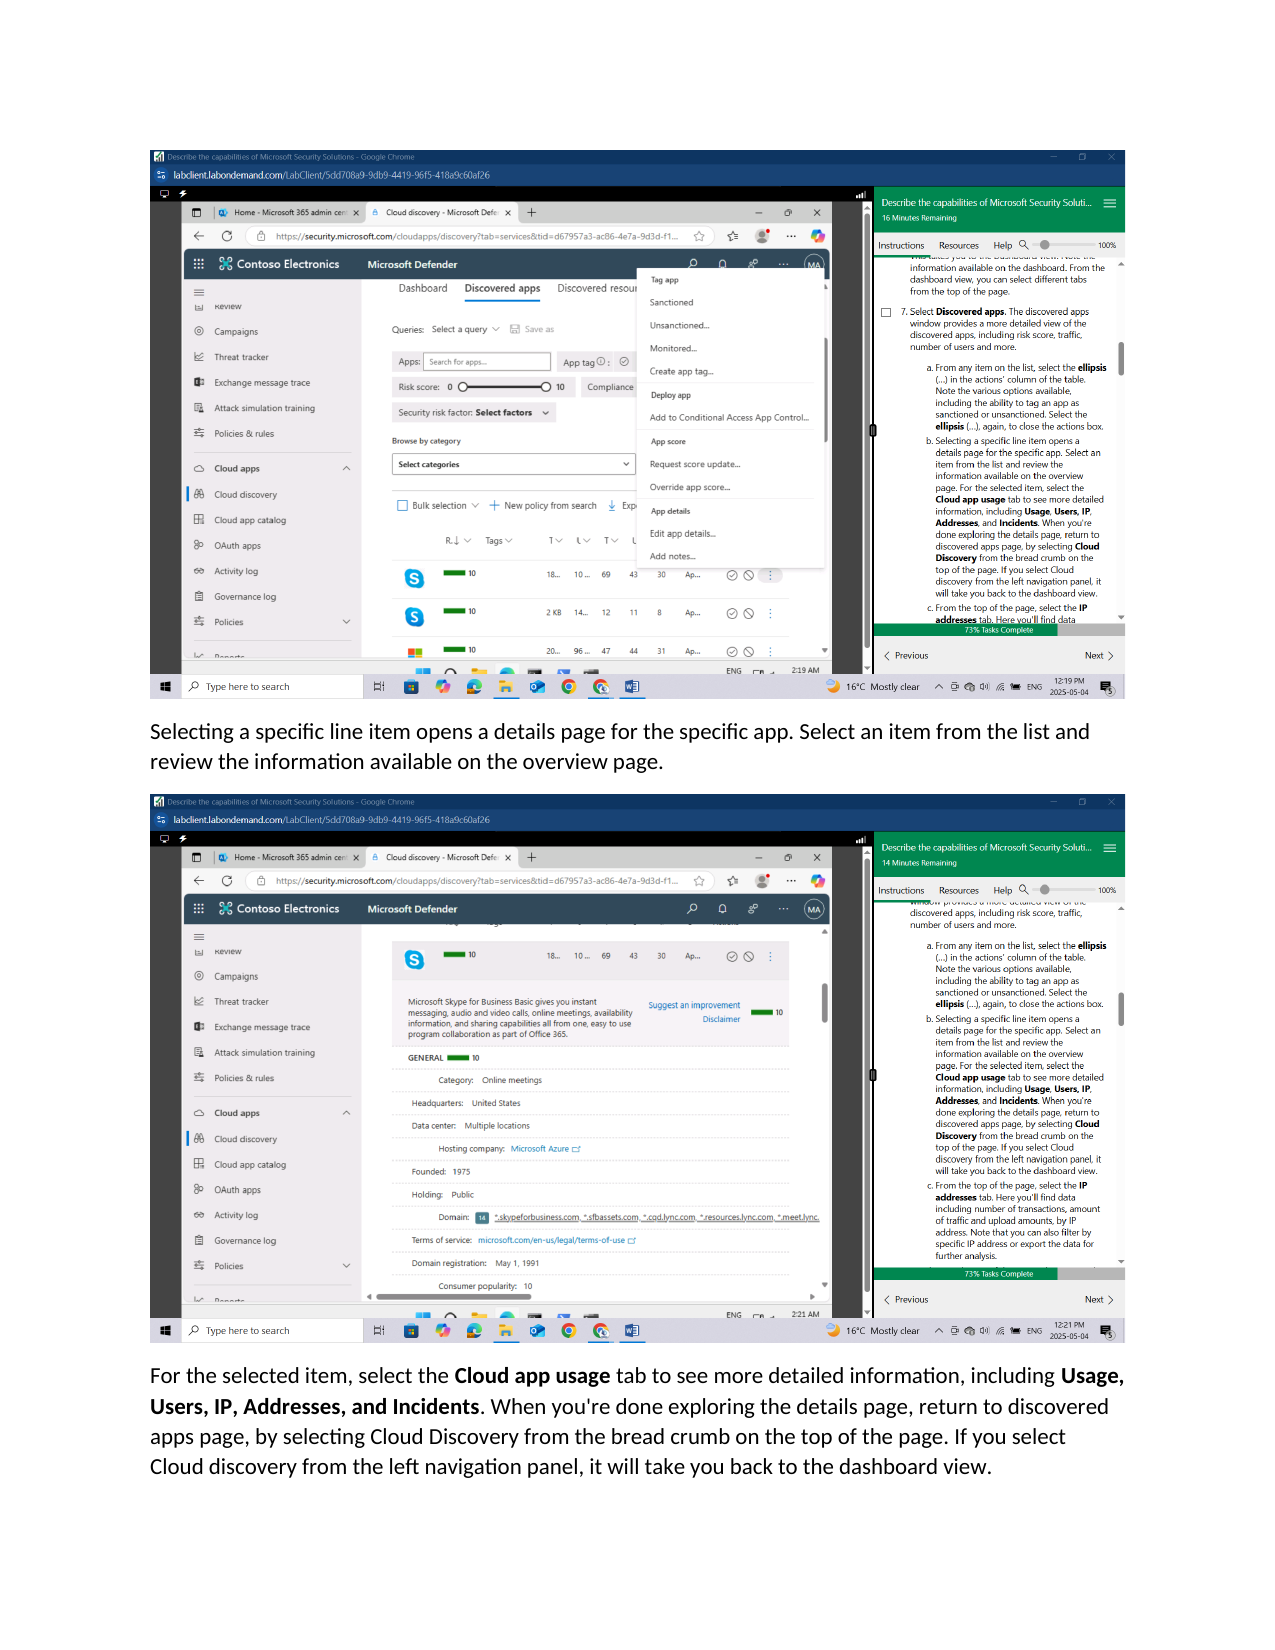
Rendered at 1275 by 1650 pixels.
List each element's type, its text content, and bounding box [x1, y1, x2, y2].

picture [150, 794, 1125, 1343]
text Selecting a specific line item opens a details page for the specific app. Select an item from the list and review the information available on the overview page. [150, 717, 1125, 776]
picture [150, 150, 1125, 699]
text For the selected item, select the Cloud app usage tab to see more detailed information, including Usage, Users, IP, Addresses, and Incidents. When you're done exploring the details page, return to discovered apps page, by selecting Cloud Discovery from the bread crumb on the top of the page. If you select Cloud discovery from the left navigation panel, it will take you back to the dashboard view. [150, 1362, 1125, 1480]
